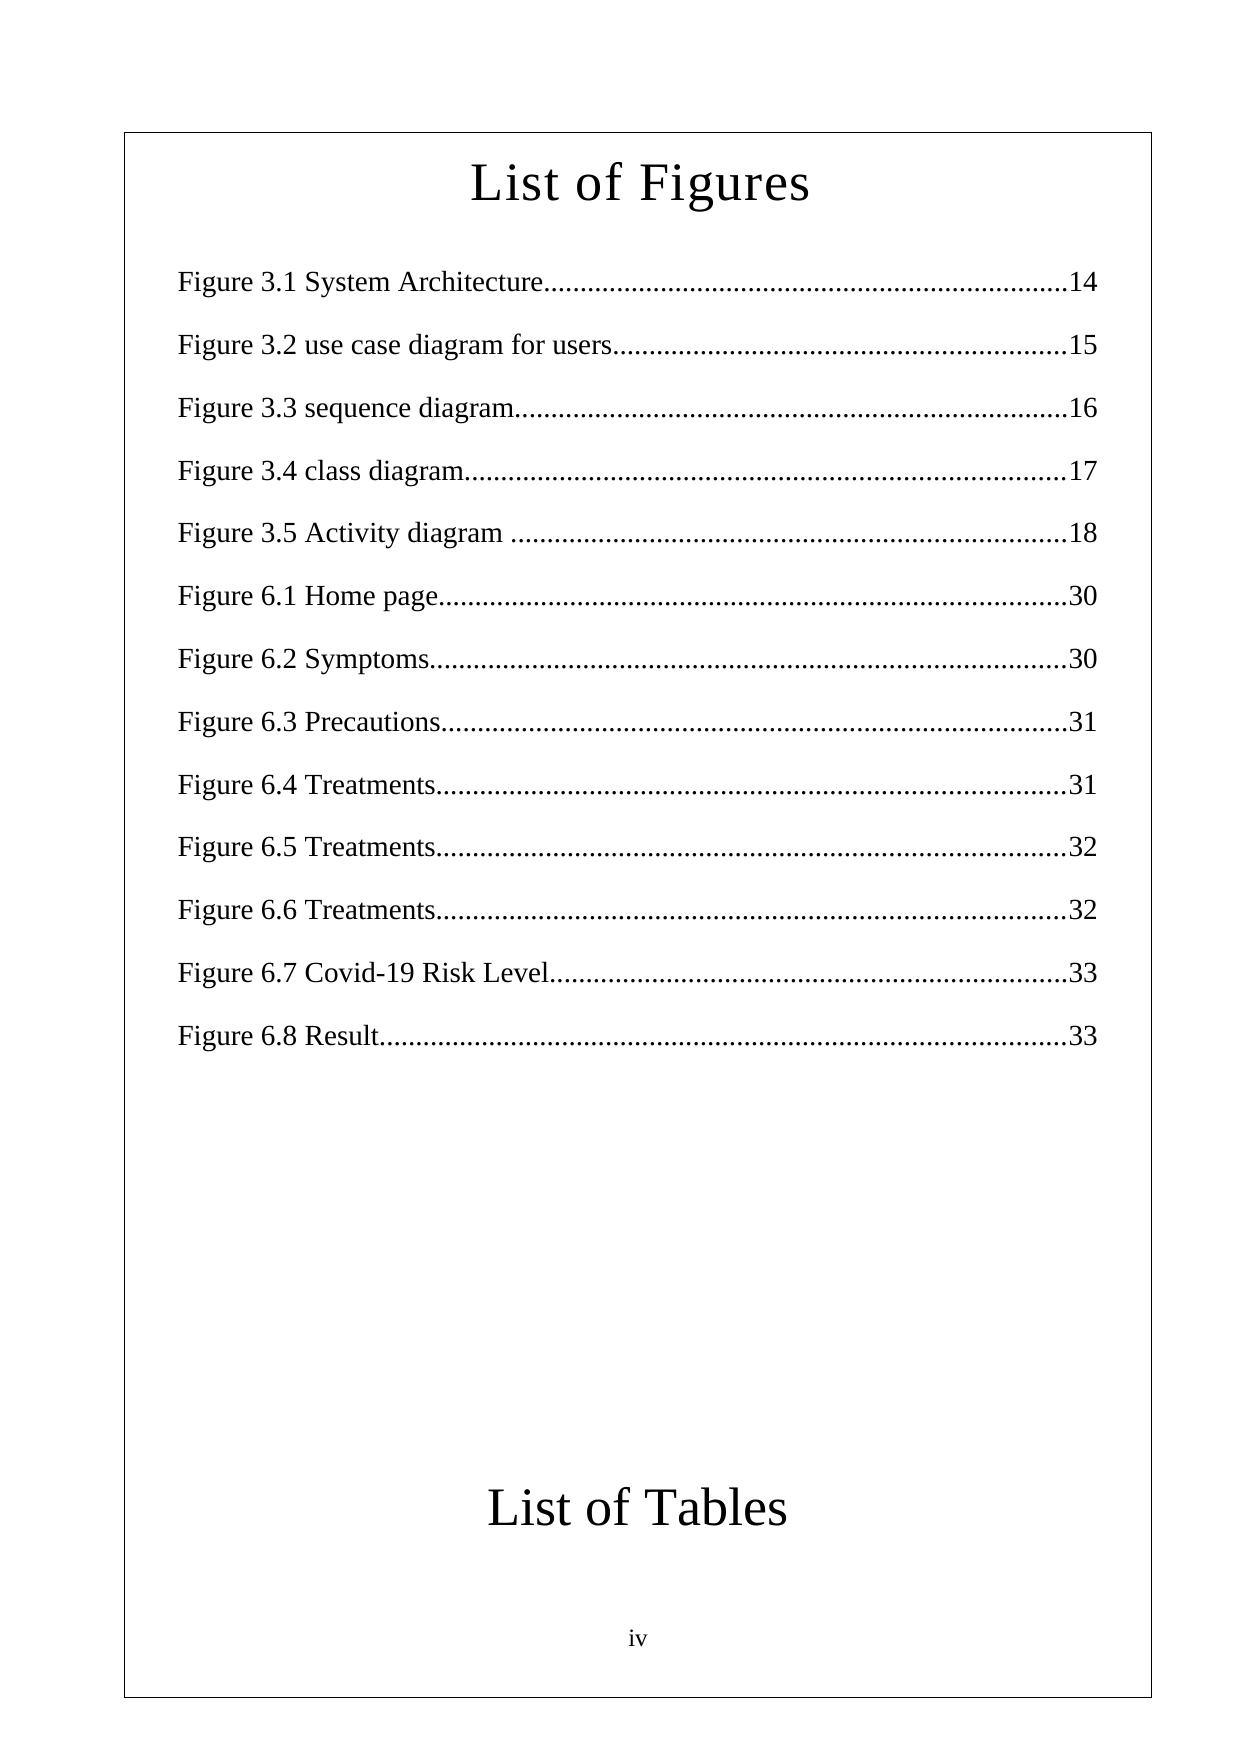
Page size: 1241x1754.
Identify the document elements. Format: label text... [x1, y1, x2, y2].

text Figure 3.1 System Architecture 14 [177, 264, 1098, 298]
text Figure 3.4 class diagram 17 [177, 453, 1098, 486]
text Figure 6.7 Covid-19 Risk Level 33 [177, 955, 1098, 989]
text Figure 3.5 Activity diagram 18 [177, 516, 1098, 549]
text Figure 3.3 sequence diagram 16 [177, 390, 1098, 423]
text Figure 6.8 Result 33 [177, 1018, 1098, 1052]
text List of Tables [177, 1475, 1098, 1537]
text Figure 6.3 Precautions. 31 [177, 704, 1098, 737]
text Figure 6.2 Symptoms 30 [177, 641, 1098, 675]
text Figure 6.6 Treatments 32 [177, 892, 1098, 926]
text Figure 6.4 Treatments 31 [177, 767, 1098, 800]
subtitle List of Figures [183, 150, 1098, 212]
text Figure 6.1 Home page 30 [177, 578, 1098, 612]
text Figure 6.5 Treatments 32 [177, 829, 1098, 863]
text Figure 3.2 use case diagram for users 15 [177, 327, 1098, 361]
